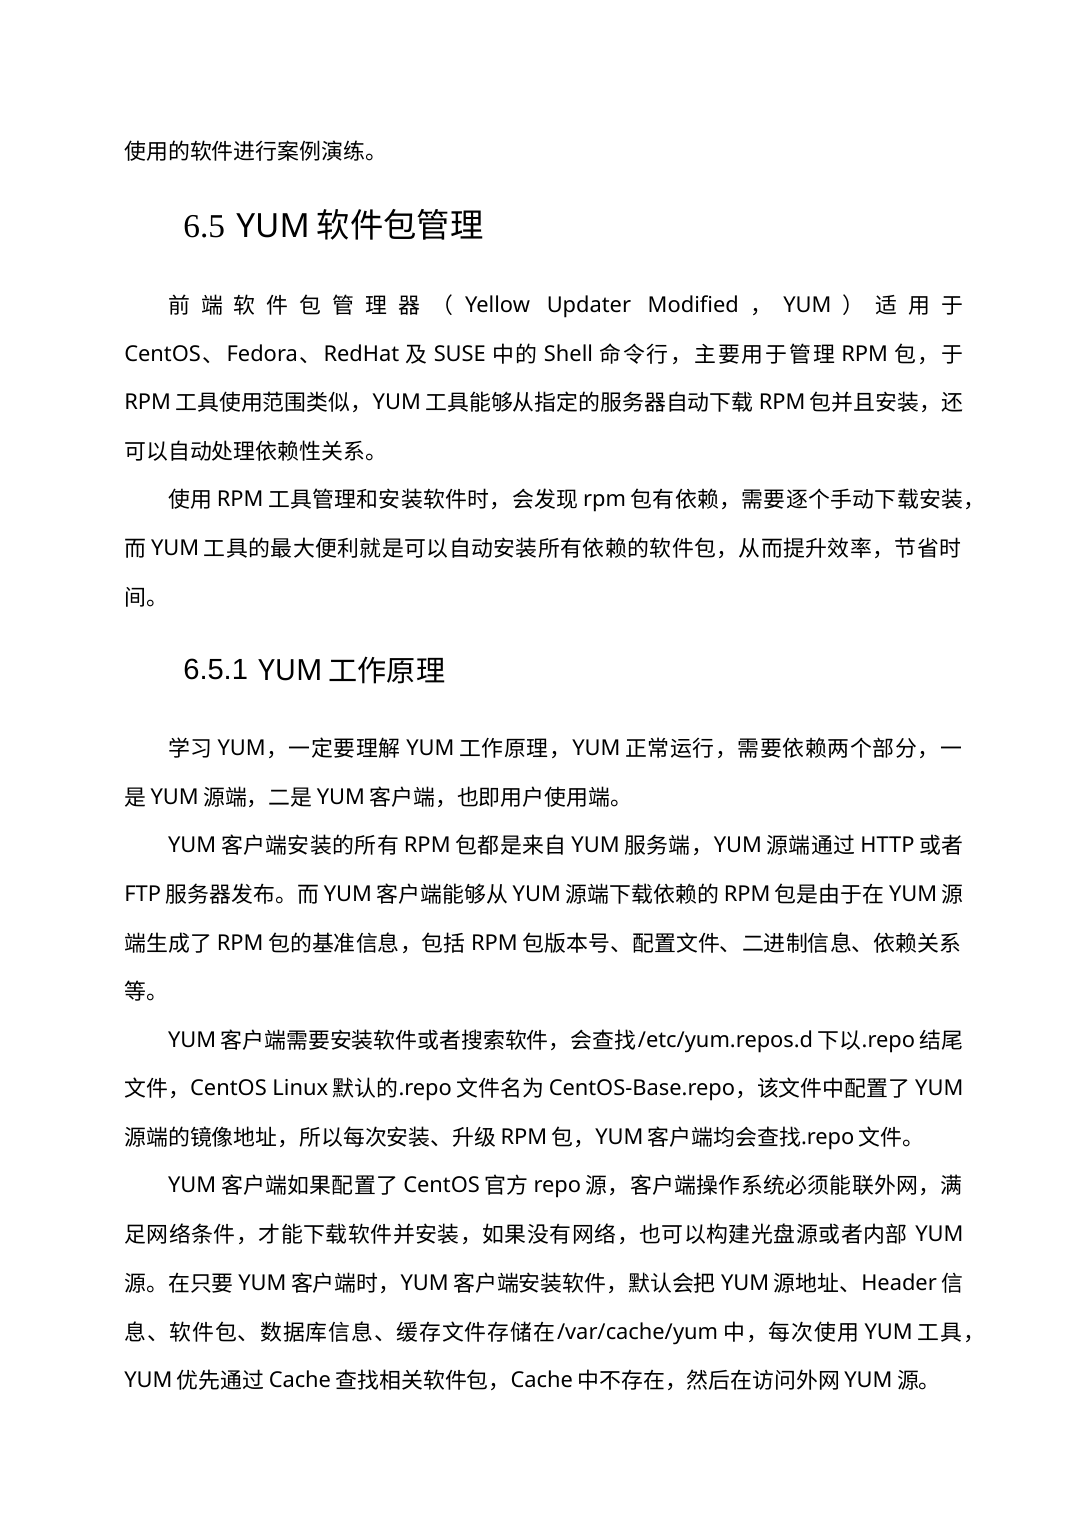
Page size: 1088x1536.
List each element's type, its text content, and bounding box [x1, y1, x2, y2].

subtitle YUM工作原理 [183, 636, 963, 701]
text 前端软件包管理器（Yellow Updater Modified，YUM）适用于CentOS、Fedora、RedHat及SUSE中的Shell命令行，主要用于管理RPM包，于RPM工具使用范围类似，YUM工具能够从指定的服务器自动下载RPM包并且安装，还可以自动处理依赖性关系。 [124, 287, 963, 466]
subtitle YUM软件包管理 [183, 198, 963, 247]
text YUM客户端如果配置了CentOS官方repo源，客户端操作系统必须能联外网，满足网络条件，才能下载软件并安装，如果没有网络，也可以构建光盘源或者内部YUM源。在只要YUM客户端时，YUM客户端安装软件，默认会把YUM源地址、Header信息、软件包、数据库信息、缓存文件存储在/var/cache/yum中，每次使用YUM工具，YUM优先通过Cache查找相关软件包，Cache中不存在，然后在访问外网YUM源。 [124, 1168, 963, 1396]
text YUM客户端安装的所有RPM包都是来自YUM服务端，YUM源端通过HTTP或者FTP服务器发布。而YUM客户端能够从YUM源端下载依赖的RPM包是由于在YUM源端生成了RPM包的基准信息，包括RPM包版本号、配置文件、二进制信息、依赖关系等。 [124, 828, 963, 1006]
text 学习YUM，一定要理解YUM工作原理，YUM正常运行，需要依赖两个部分，一是YUM源端，二是YUM客户端，也即用户使用端。 [124, 731, 963, 812]
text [124, 134, 963, 166]
text 使用RPM工具管理和安装软件时，会发现rpm包有依赖，需要逐个手动下载安装，而YUM工具的最大便利就是可以自动安装所有依赖的软件包，从而提升效率，节省时间。 [124, 482, 963, 612]
text YUM客户端需要安装软件或者搜索软件，会查找/etc/yum.repos.d下以.repo结尾文件，CentOS Linux默认的.repo文件名为CentOS-Base.repo，该文件中配置了YUM源端的镜像地址，所以每次安装、升级RPM包，YUM客户端均会查找.repo文件。 [124, 1022, 963, 1152]
